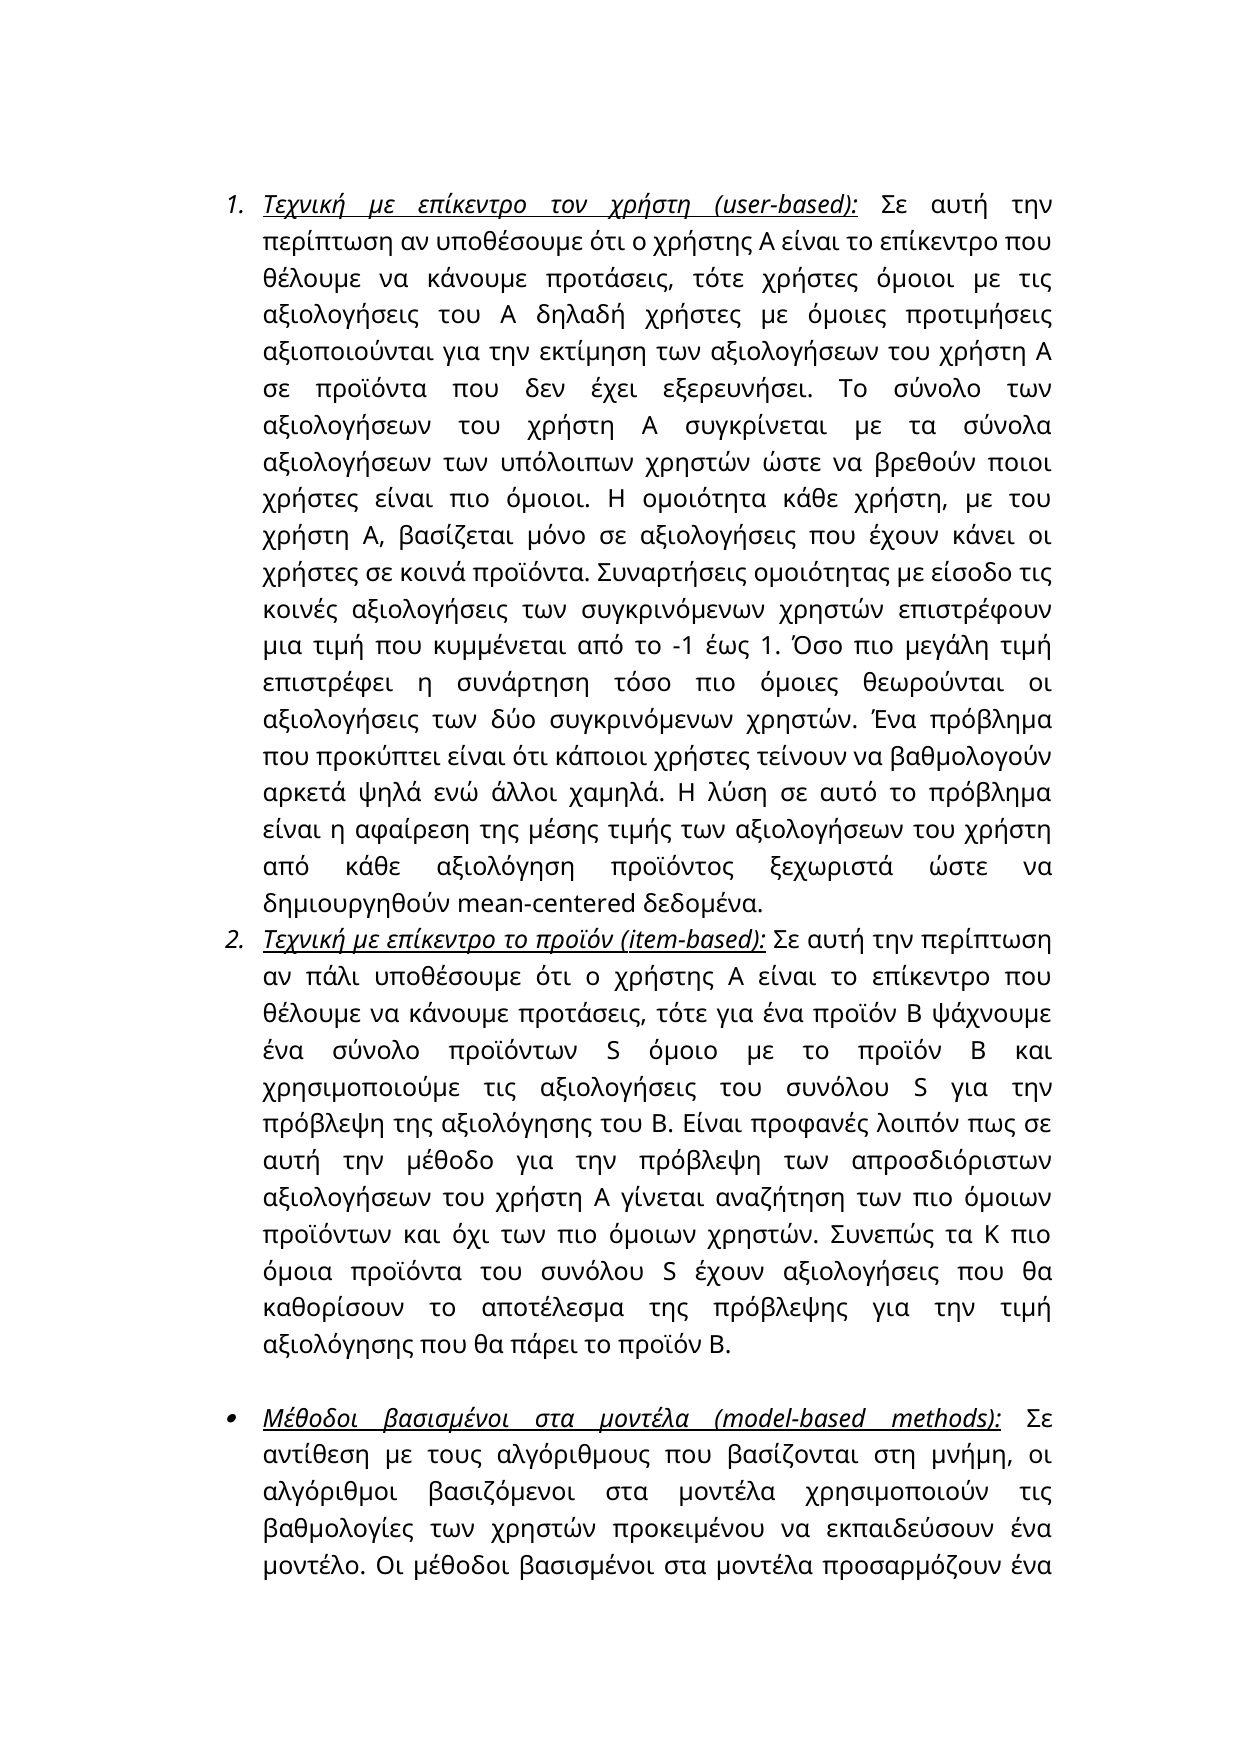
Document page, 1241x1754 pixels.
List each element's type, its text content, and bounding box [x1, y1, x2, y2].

list Τεχνική με επίκεντρο τον χρήστη (user-based): Σε αυτή την περίπτωση αν υποθέσουμε ότι ο χρήστης Α είναι το επίκεντρο που θέλουμε να κάνουμε προτάσεις, τότε χρήστες όμοιοι με τις αξιολογήσεις του A δηλαδή χρήστες με όμοιες προτιμήσεις αξιοποιούνται για την εκτίμηση των αξιολογήσεων του χρήστη Α σε προϊόντα που δεν έχει εξερευνήσει. Το σύνολο των αξιολογήσεων του χρήστη Α συγκρίνεται με τα σύνολα αξιολογήσεων των υπόλοιπων χρηστών ώστε να βρεθούν ποιοι χρήστες είναι πιο όμοιοι. Η ομοιότητα κάθε χρήστη, με του χρήστη Α, βασίζεται μόνο σε αξιολογήσεις που έχουν κάνει οι χρήστες σε κοινά προϊόντα. Συναρτήσεις ομοιότητας με είσοδο τις κοινές αξιολογήσεις των συγκρινόμενων χρηστών επιστρέφουν μια τιμή που κυμμένεται από το -1 έως 1. Όσο πιο μεγάλη τιμή επιστρέφει η συνάρτηση τόσο πιο όμοιες θεωρούνται οι αξιολογήσεις των δύο συγκρινόμενων χρηστών. Ένα πρόβλημα που προκύπτει είναι ότι κάποιοι χρήστες τείνουν να βαθμολογούν αρκετά ψηλά ενώ άλλοι χαμηλά. Η λύση σε αυτό το πρόβλημα είναι η αφαίρεση της μέσης τιμής των αξιολογήσεων του χρήστη από κάθε αξιολόγηση προϊόντος ξεχωριστά ώστε να δημιουργηθούν mean-centered δεδομένα. [225, 187, 1053, 919]
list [225, 1400, 1053, 1581]
list Τεχνική με επίκεντρο το προϊόν (item-based): Σε αυτή την περίπτωση αν πάλι υποθέσουμε ότι ο χρήστης Α είναι το επίκεντρο που θέλουμε να κάνουμε προτάσεις, τότε για ένα προϊόν Β ψάχνουμε ένα σύνολο προϊόντων S όμοιο με το προϊόν Β και χρησιμοποιούμε τις αξιολογήσεις του συνόλου S για την πρόβλεψη της αξιολόγησης του Β. Είναι προφανές λοιπόν πως σε αυτή την μέθοδο για την πρόβλεψη των απροσδιόριστων αξιολογήσεων του χρήστη Α γίνεται αναζήτηση των πιο όμοιων προϊόντων και όχι των πιο όμοιων χρηστών. Συνεπώς τα Κ πιο όμοια προϊόντα του συνόλου S έχουν αξιολογήσεις που θα καθορίσουν το αποτέλεσμα της πρόβλεψης για την τιμή αξιολόγησης που θα πάρει το προϊόν Β. [225, 922, 1053, 1361]
